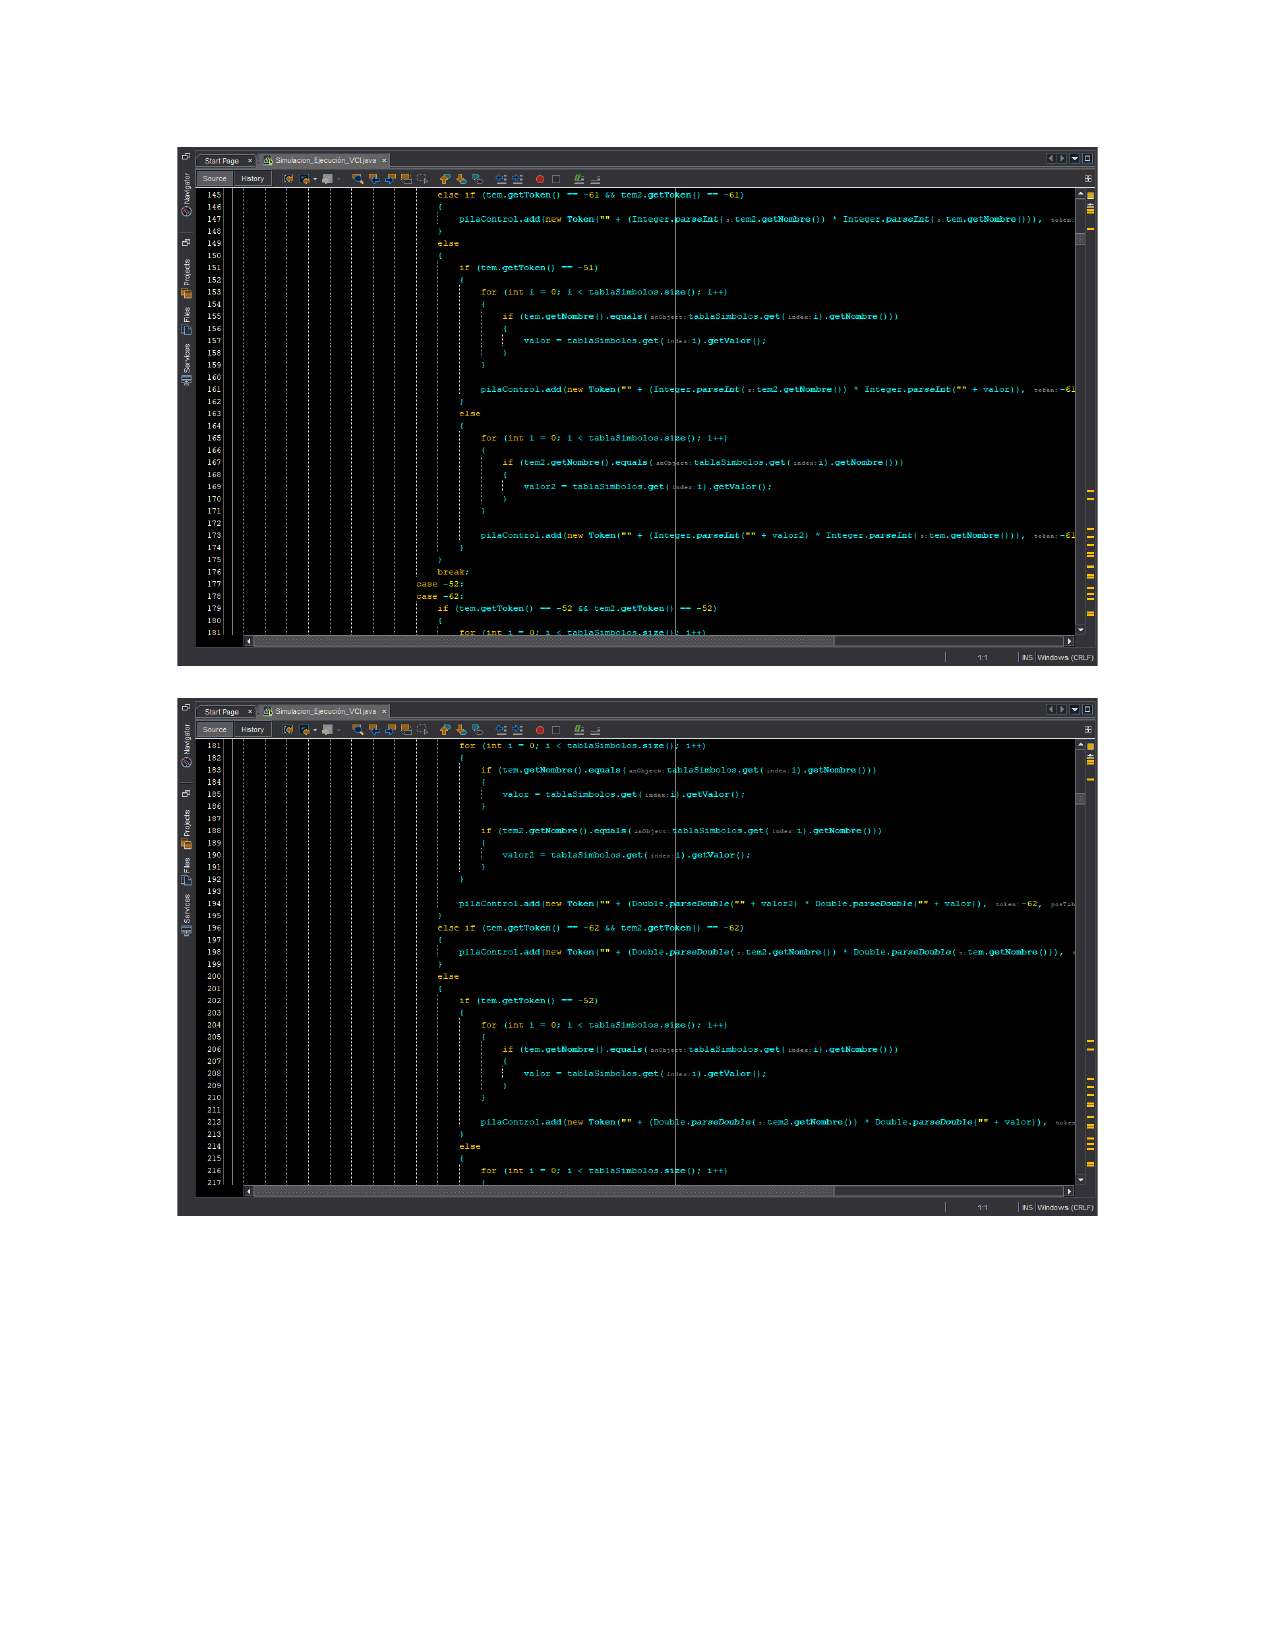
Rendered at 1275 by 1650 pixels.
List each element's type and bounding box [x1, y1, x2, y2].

picture [177, 147, 1098, 666]
picture [177, 698, 1098, 1216]
